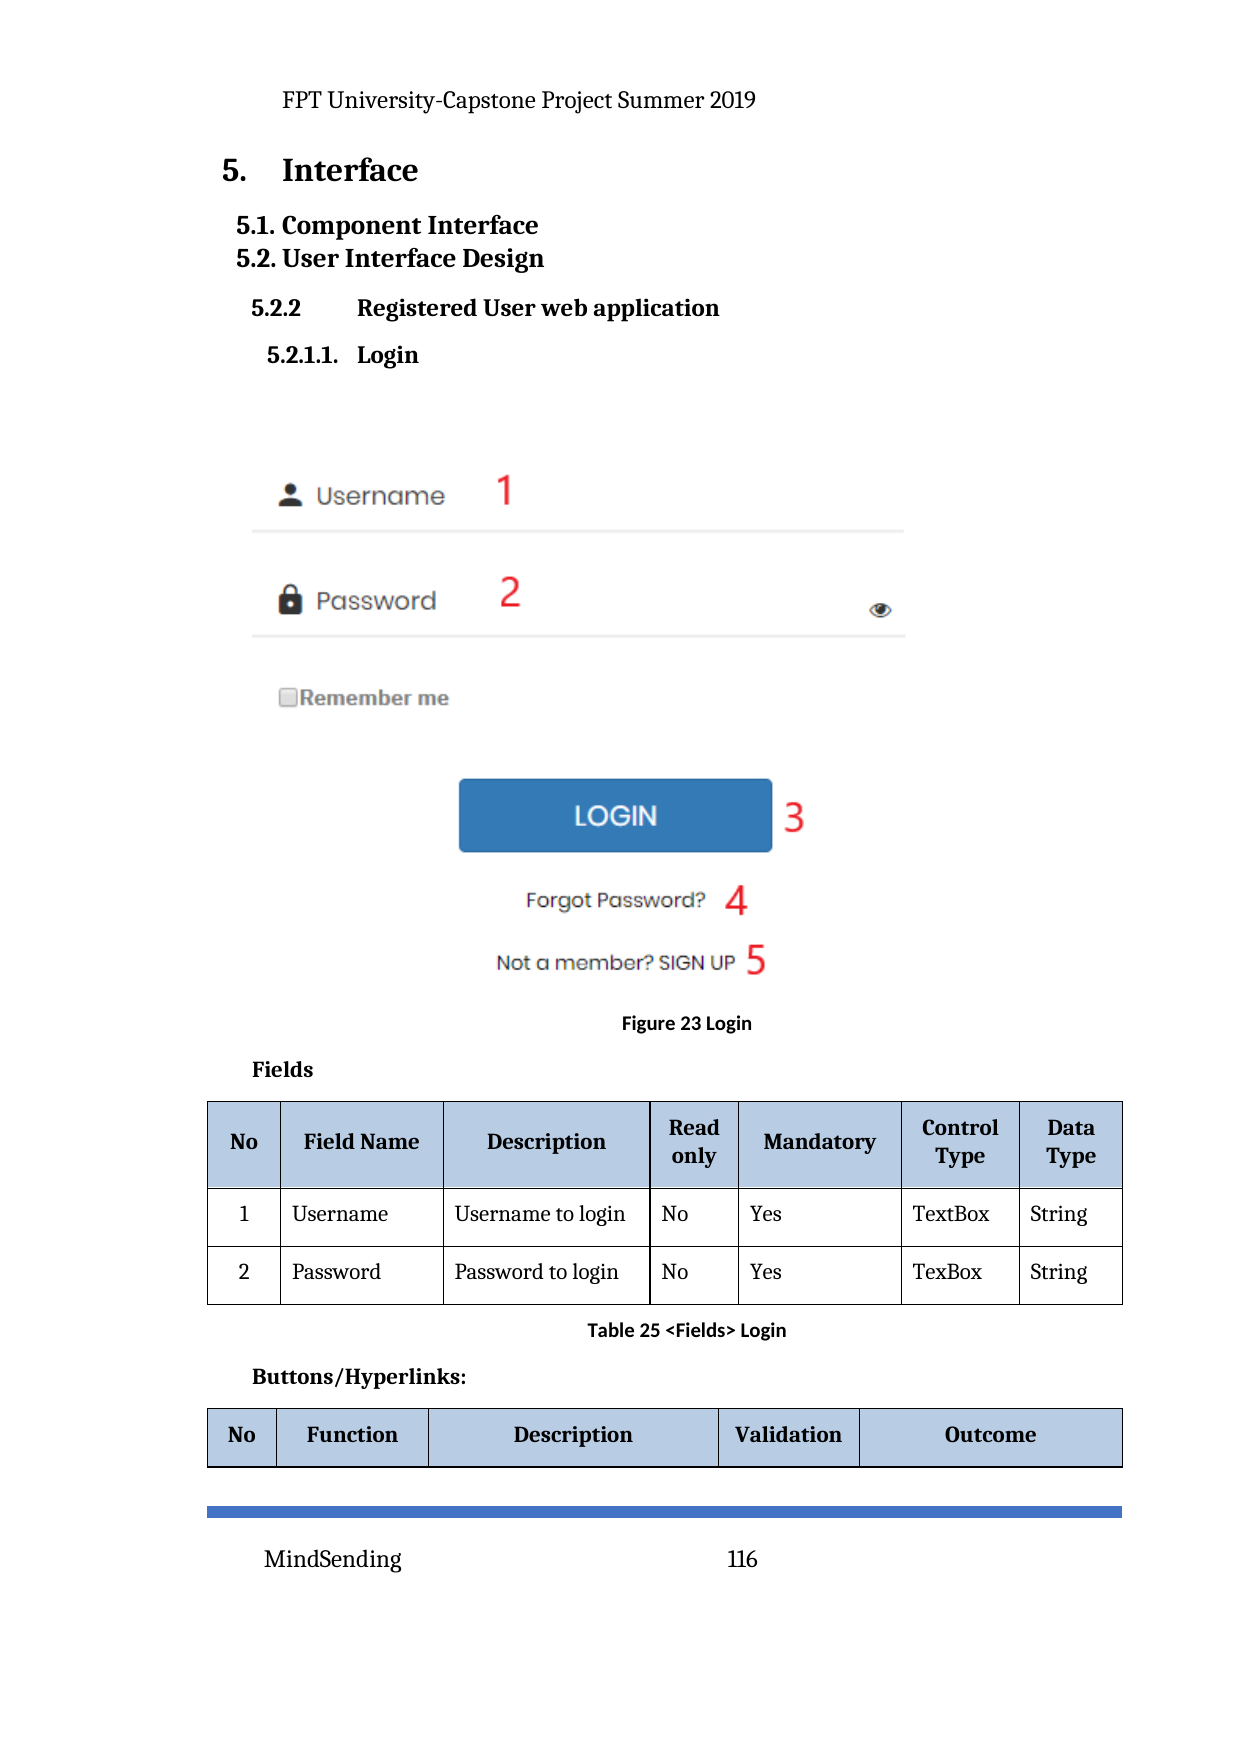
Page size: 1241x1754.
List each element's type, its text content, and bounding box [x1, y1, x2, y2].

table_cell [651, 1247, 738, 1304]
text Buttons/Hyperlinks: [252, 1364, 1122, 1390]
subtitle Registered User web application [206, 294, 1122, 322]
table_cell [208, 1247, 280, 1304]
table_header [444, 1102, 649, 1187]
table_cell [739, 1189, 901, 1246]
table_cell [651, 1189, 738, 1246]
subtitle Component Interface [206, 210, 1122, 241]
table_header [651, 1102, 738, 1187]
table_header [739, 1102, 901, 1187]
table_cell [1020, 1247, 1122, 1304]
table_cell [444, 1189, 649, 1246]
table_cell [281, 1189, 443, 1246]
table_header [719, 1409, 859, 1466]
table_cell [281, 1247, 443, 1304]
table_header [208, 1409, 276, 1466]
subtitle Login [207, 341, 1122, 370]
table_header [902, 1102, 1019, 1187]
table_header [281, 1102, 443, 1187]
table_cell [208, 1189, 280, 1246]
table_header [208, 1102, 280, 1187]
text Fields [252, 1057, 1122, 1083]
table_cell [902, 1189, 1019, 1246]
subtitle User Interface Design [206, 243, 1122, 274]
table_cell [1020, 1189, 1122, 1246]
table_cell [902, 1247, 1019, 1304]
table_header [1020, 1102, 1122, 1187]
picture [251, 436, 912, 992]
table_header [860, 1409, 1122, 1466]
subtitle Interface [207, 152, 1122, 190]
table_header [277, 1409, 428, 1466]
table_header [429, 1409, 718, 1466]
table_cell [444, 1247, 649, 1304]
text Figure 23 Login [252, 1010, 1122, 1036]
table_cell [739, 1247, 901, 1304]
